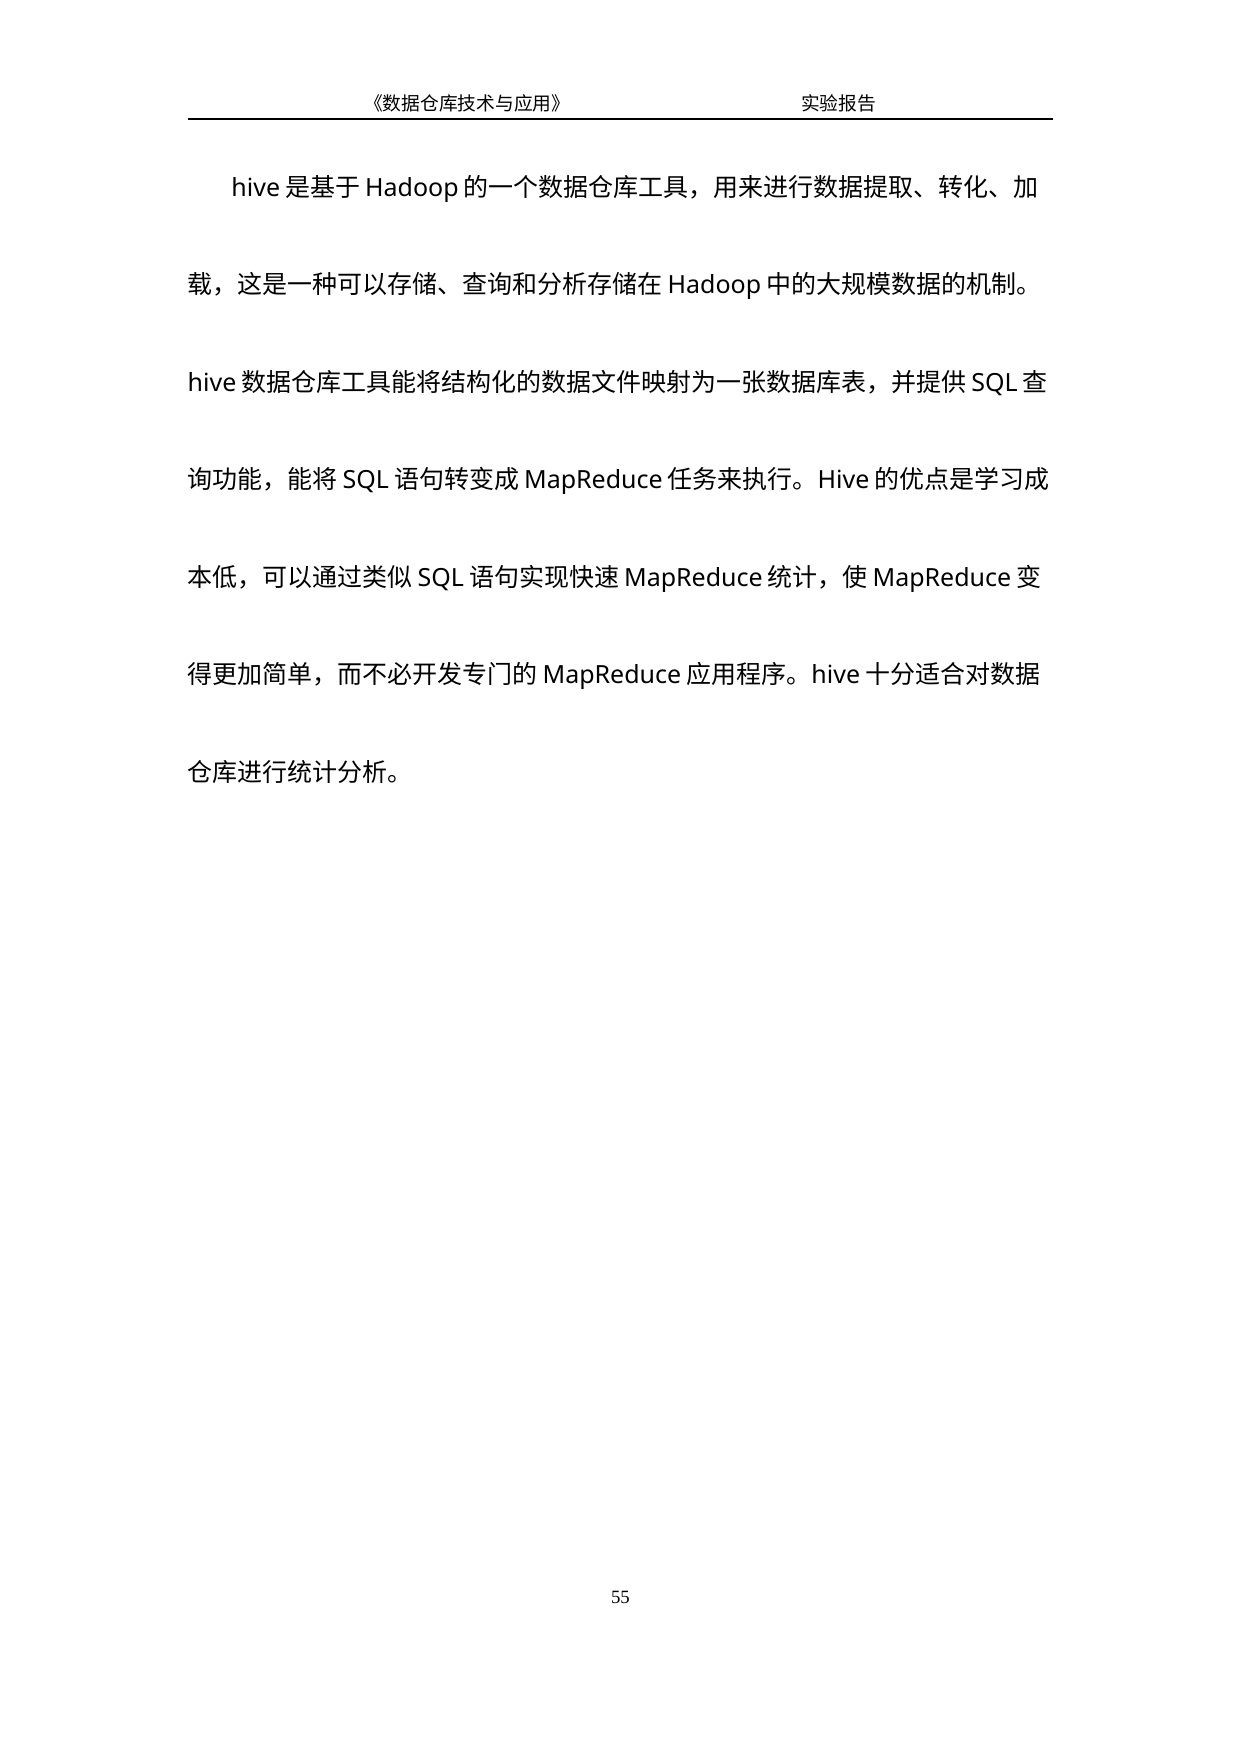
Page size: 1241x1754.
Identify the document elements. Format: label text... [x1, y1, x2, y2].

text hive是基于Hadoop的一个数据仓库工具，用来进行数据提取、转化、加载，这是一种可以存储、查询和分析存储在Hadoop中的大规模数据的机制。hive数据仓库工具能将结构化的数据文件映射为一张数据库表，并提供SQL查询功能，能将SQL语句转变成MapReduce任务来执行。Hive的优点是学习成本低，可以通过类似SQL语句实现快速MapReduce统计，使MapReduce变得更加简单，而不必开发专门的MapReduce应用程序。hive十分适合对数据仓库进行统计分析。 [187, 153, 1053, 803]
